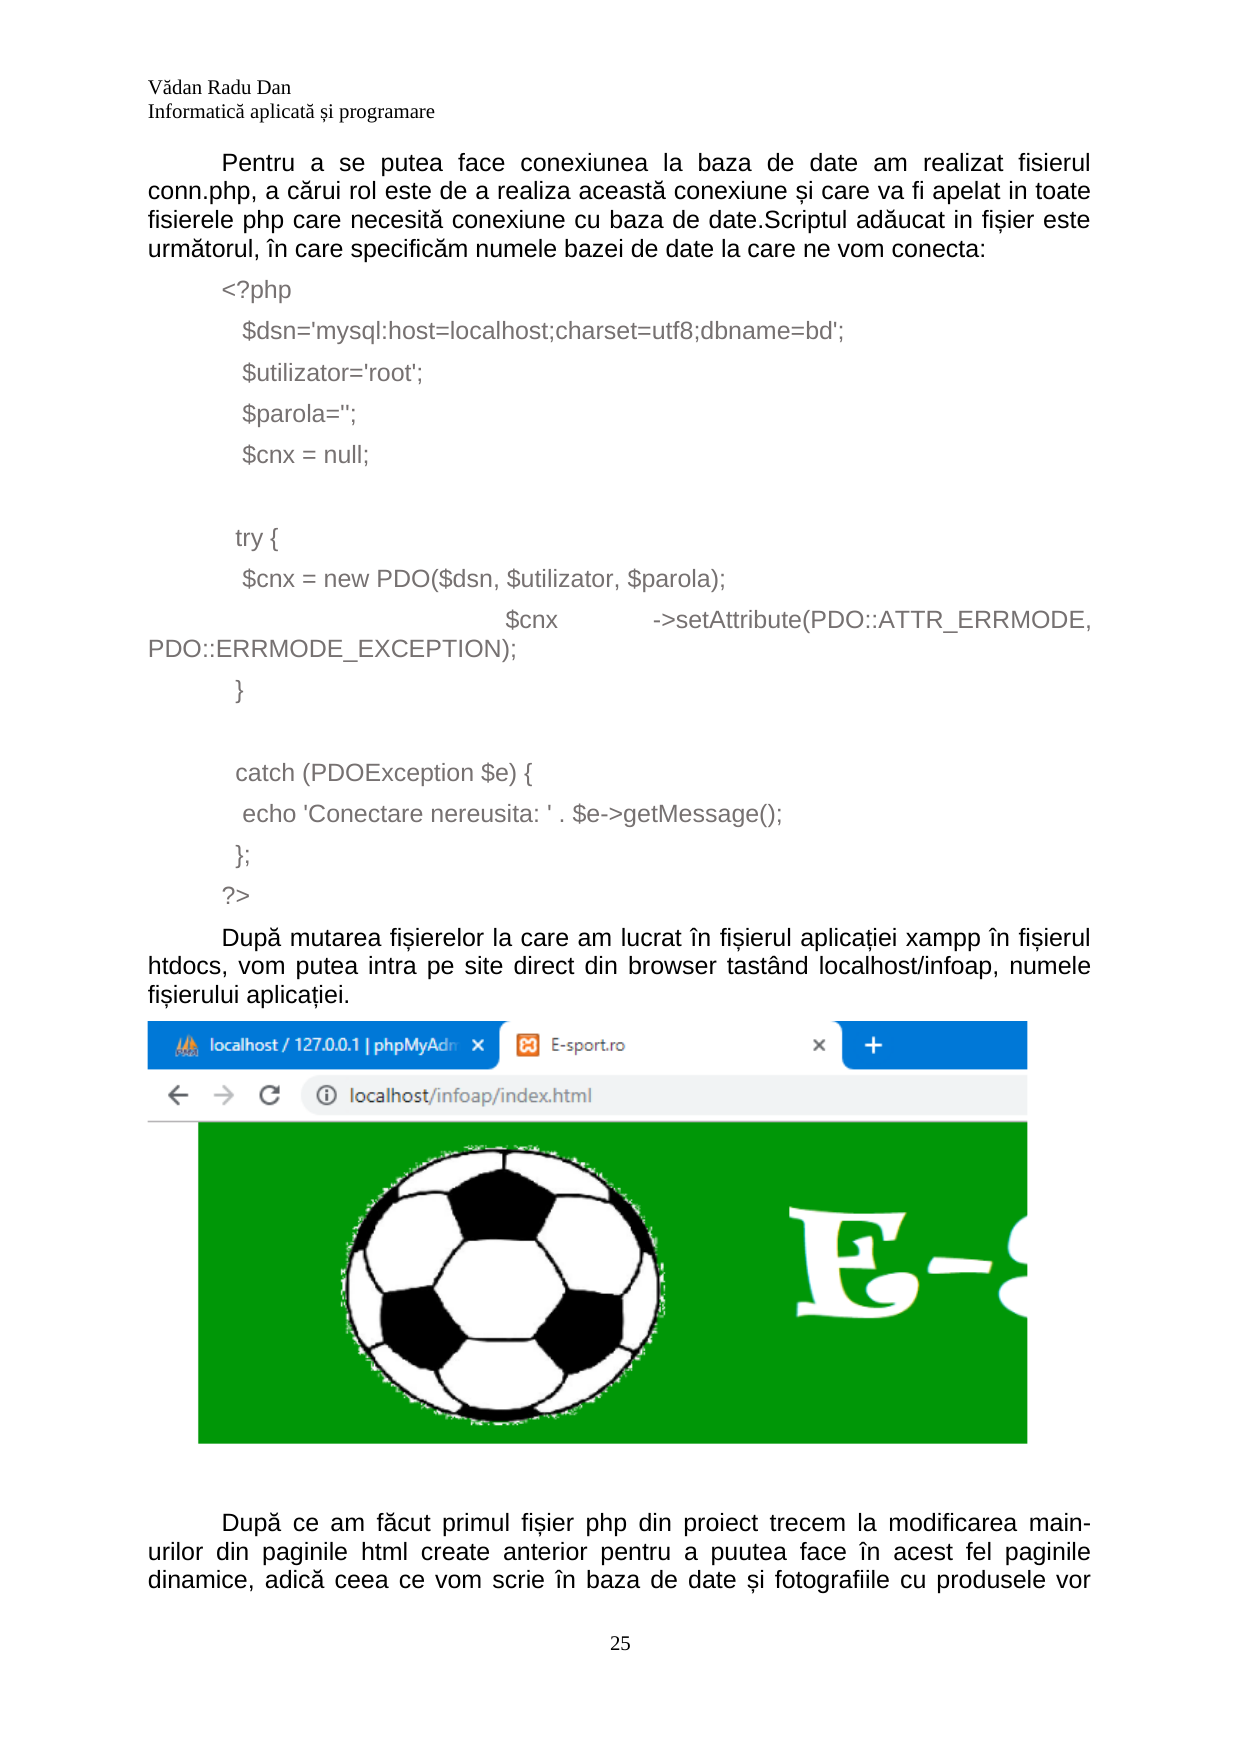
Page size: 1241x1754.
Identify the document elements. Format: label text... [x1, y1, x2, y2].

text $parola=''; [148, 399, 1093, 428]
text $cnx ->setAttribute(PDO::ATTR_ERRMODE, PDO::ERRMODE_EXCEPTION); [148, 605, 1093, 663]
text $cnx = null; [148, 440, 1093, 469]
text } [148, 675, 1093, 704]
picture [147, 1021, 1028, 1447]
text $dsn='mysql:host=localhost;charset=utf8;dbname=bd'; [148, 316, 1093, 345]
text $utilizator='root'; [148, 358, 1093, 386]
text echo 'Conectare nereusita: ' . $e->getMessage(); [148, 799, 1093, 828]
text }; [148, 840, 1093, 869]
text După mutarea fișierelor la care am lucrat în fișierul aplicației xampp în fișierul htdocs, vom putea intra pe site direct din browser tastând localhost/infoap, numele fișierului aplicației. [148, 923, 1093, 1009]
text Pentru a se putea face conexiunea la baza de date am realizat fisierul conn.php, a cărui rol este de a realiza această conexiune și care va fi apelat in toate fisierele php care necesită conexiune cu baza de date.Scriptul adăucat in fișier este următorul, în care specificăm numele bazei de date la care ne vom conecta: [148, 148, 1093, 263]
text ?> [148, 881, 1093, 910]
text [148, 1508, 1093, 1594]
text catch (PDOException $e) { [148, 758, 1093, 786]
text <?php [148, 275, 1093, 304]
text $cnx = new PDO($dsn, $utilizator, $parola); [148, 564, 1093, 593]
text try { [148, 523, 1093, 551]
